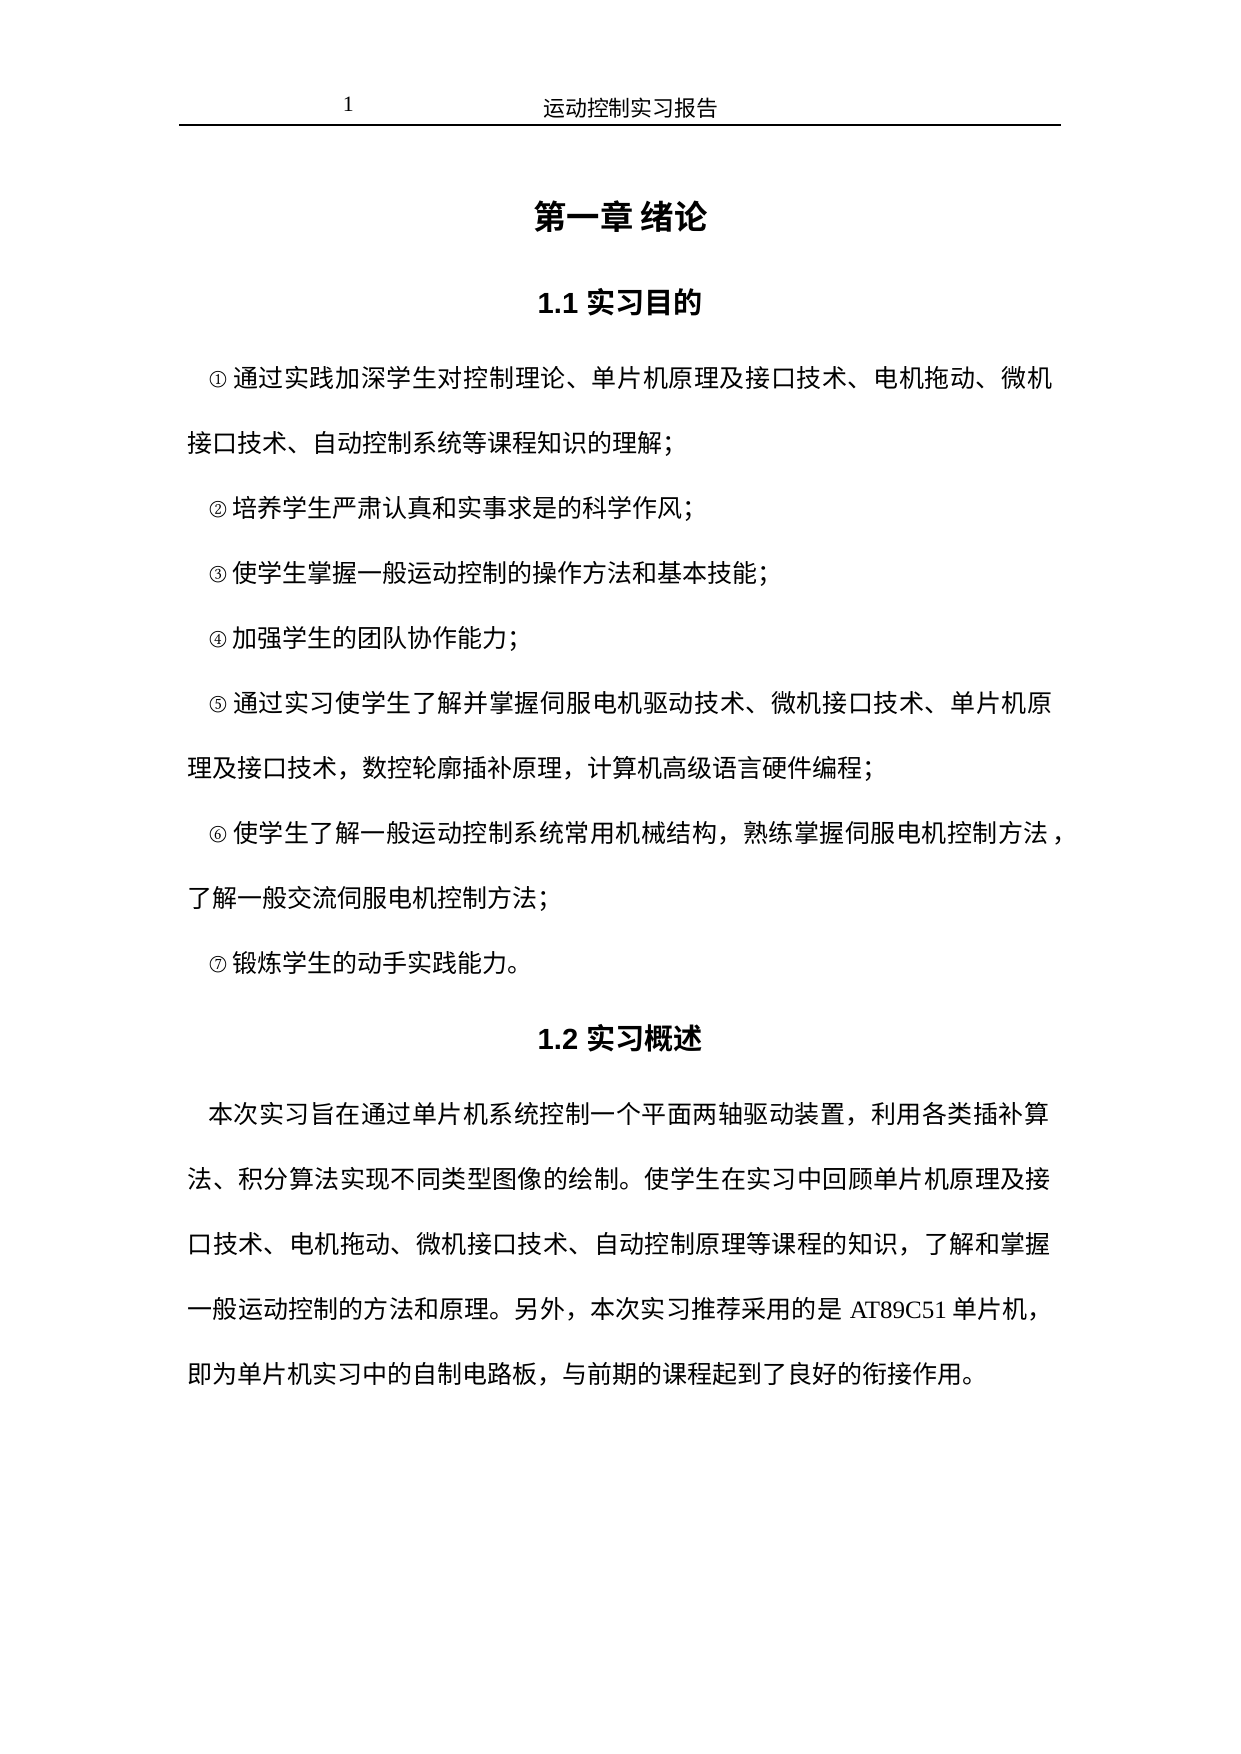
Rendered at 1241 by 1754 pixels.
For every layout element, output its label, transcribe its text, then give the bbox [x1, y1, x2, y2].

text ⑦锻炼学生的动手实践能力。 [187, 929, 1053, 994]
text ⑥使学生了解一般运动控制系统常用机械结构，熟练掌握伺服电机控制方法，了解一般交流伺服电机控制方法； [187, 799, 1053, 929]
text ③使学生掌握一般运动控制的操作方法和基本技能； [187, 539, 1053, 604]
subtitle 第一章 绪论 [187, 183, 1053, 248]
subtitle 1.1 实习目的 [187, 269, 1053, 334]
text ①通过实践加深学生对控制理论、单片机原理及接口技术、电机拖动、微机接口技术、自动控制系统等课程知识的理解； [187, 344, 1053, 474]
text ⑤通过实习使学生了解并掌握伺服电机驱动技术、微机接口技术、单片机原理及接口技术，数控轮廓插补原理，计算机高级语言硬件编程； [187, 669, 1053, 799]
subtitle 1.2 实习概述 [187, 1004, 1053, 1069]
text ④加强学生的团队协作能力； [187, 604, 1053, 669]
text ②培养学生严肃认真和实事求是的科学作风； [187, 474, 1053, 539]
text 本次实习旨在通过单片机系统控制一个平面两轴驱动装置，利用各类插补算法、积分算法实现不同类型图像的绘制。使学生在实习中回顾单片机原理及接口技术、电机拖动、微机接口技术、自动控制原理等课程的知识，了解和掌握一般运动控制的方法和原理。另外，本次实习推荐采用的是AT89C51单片机，即为单片机实习中的自制电路板，与前期的课程起到了良好的衔接作用。 [187, 1080, 1053, 1405]
